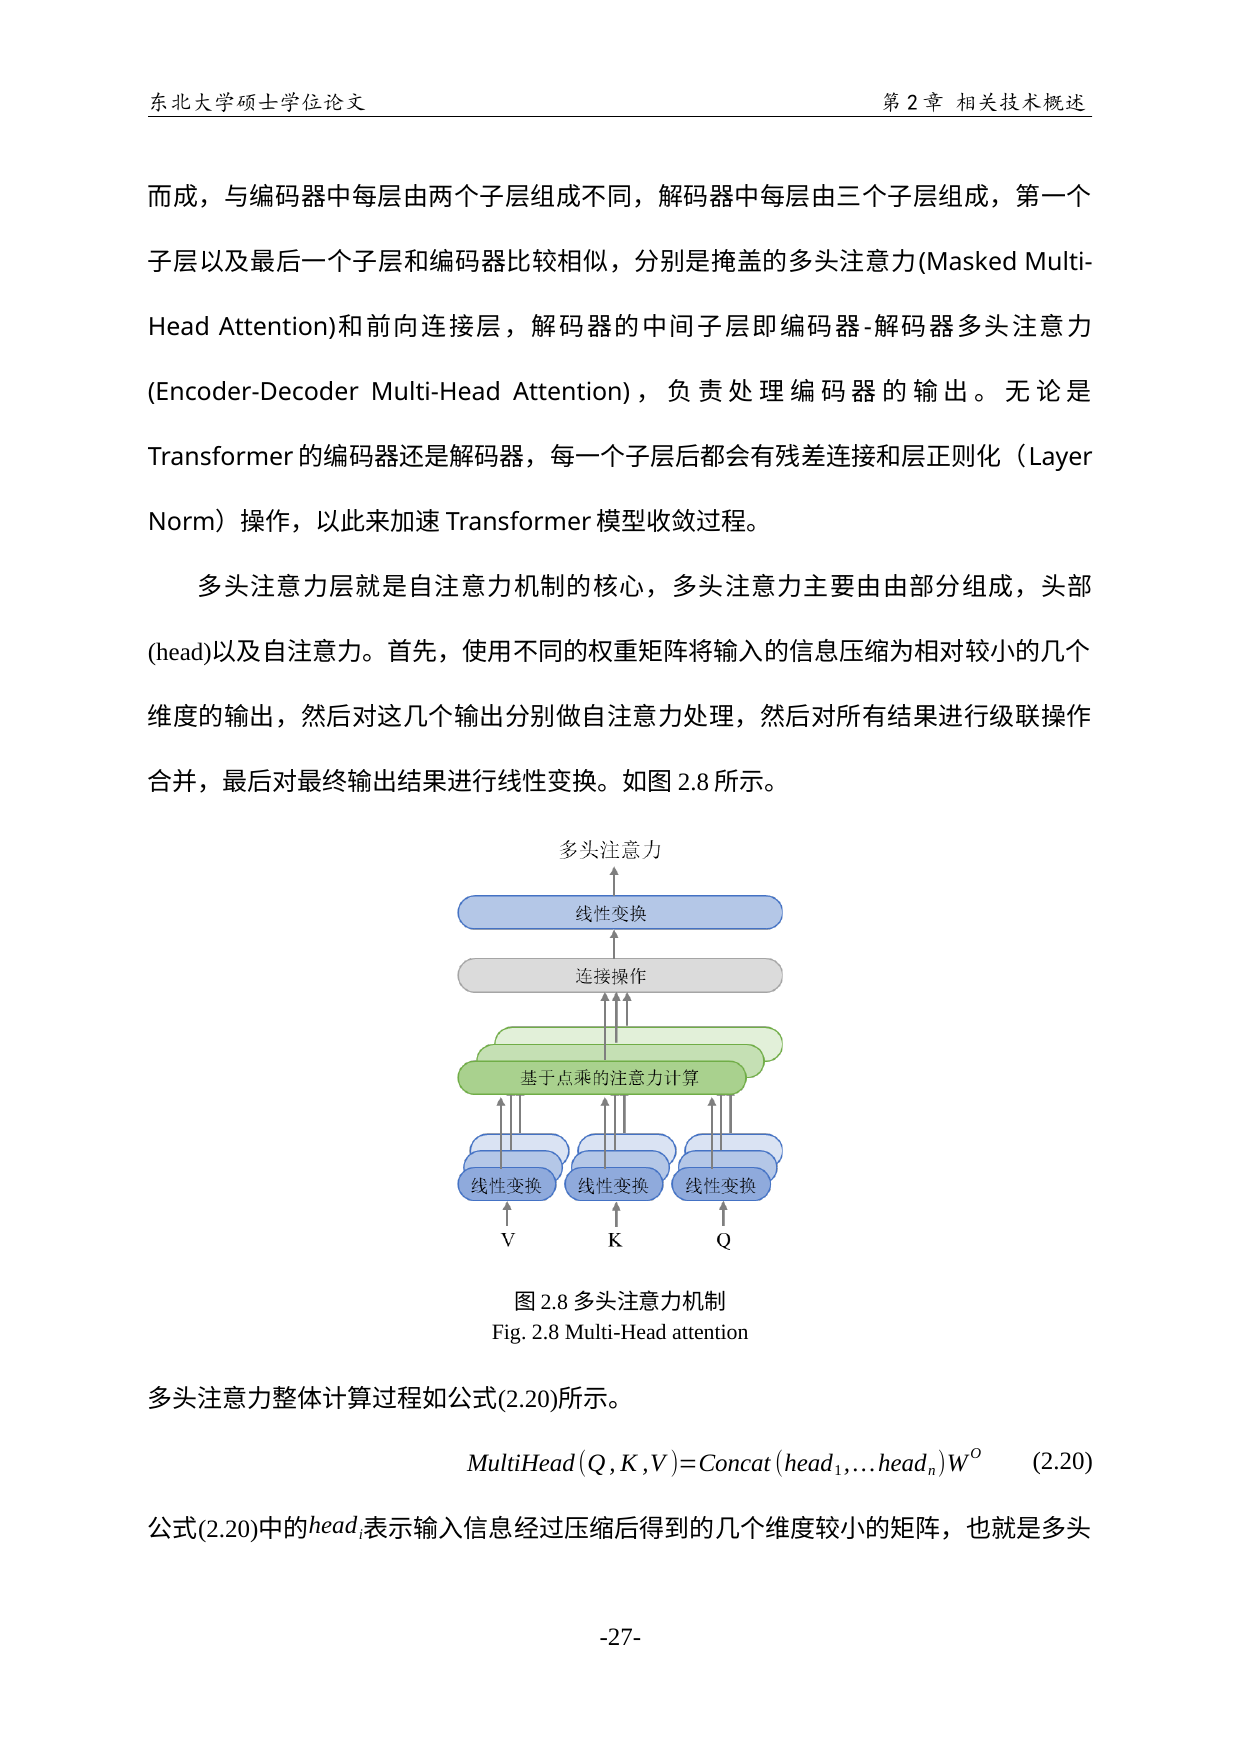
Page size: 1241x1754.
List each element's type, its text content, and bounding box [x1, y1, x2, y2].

text (2.20) [148, 1429, 1092, 1494]
text 多头注意力层就是自注意力机制的核心，多头注意力主要由由部分组成，头部(head)以及自注意力。首先，使用不同的权重矩阵将输入的信息压缩为相对较小的几个维度的输出，然后对这几个输出分别做自注意力处理，然后对所有结果进行级联操作合并，最后对最终输出结果进行线性变换。如图2.8所示。 [148, 552, 1092, 812]
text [148, 1494, 1092, 1559]
text Fig. 2.8 Multi-Head attention [148, 1316, 1092, 1348]
text 图2.8 多头注意力机制 [148, 1283, 1092, 1316]
text 多头注意力整体计算过程如公式(2.20)所示。 [148, 1364, 1092, 1429]
picture [457, 828, 783, 1264]
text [148, 162, 1092, 552]
